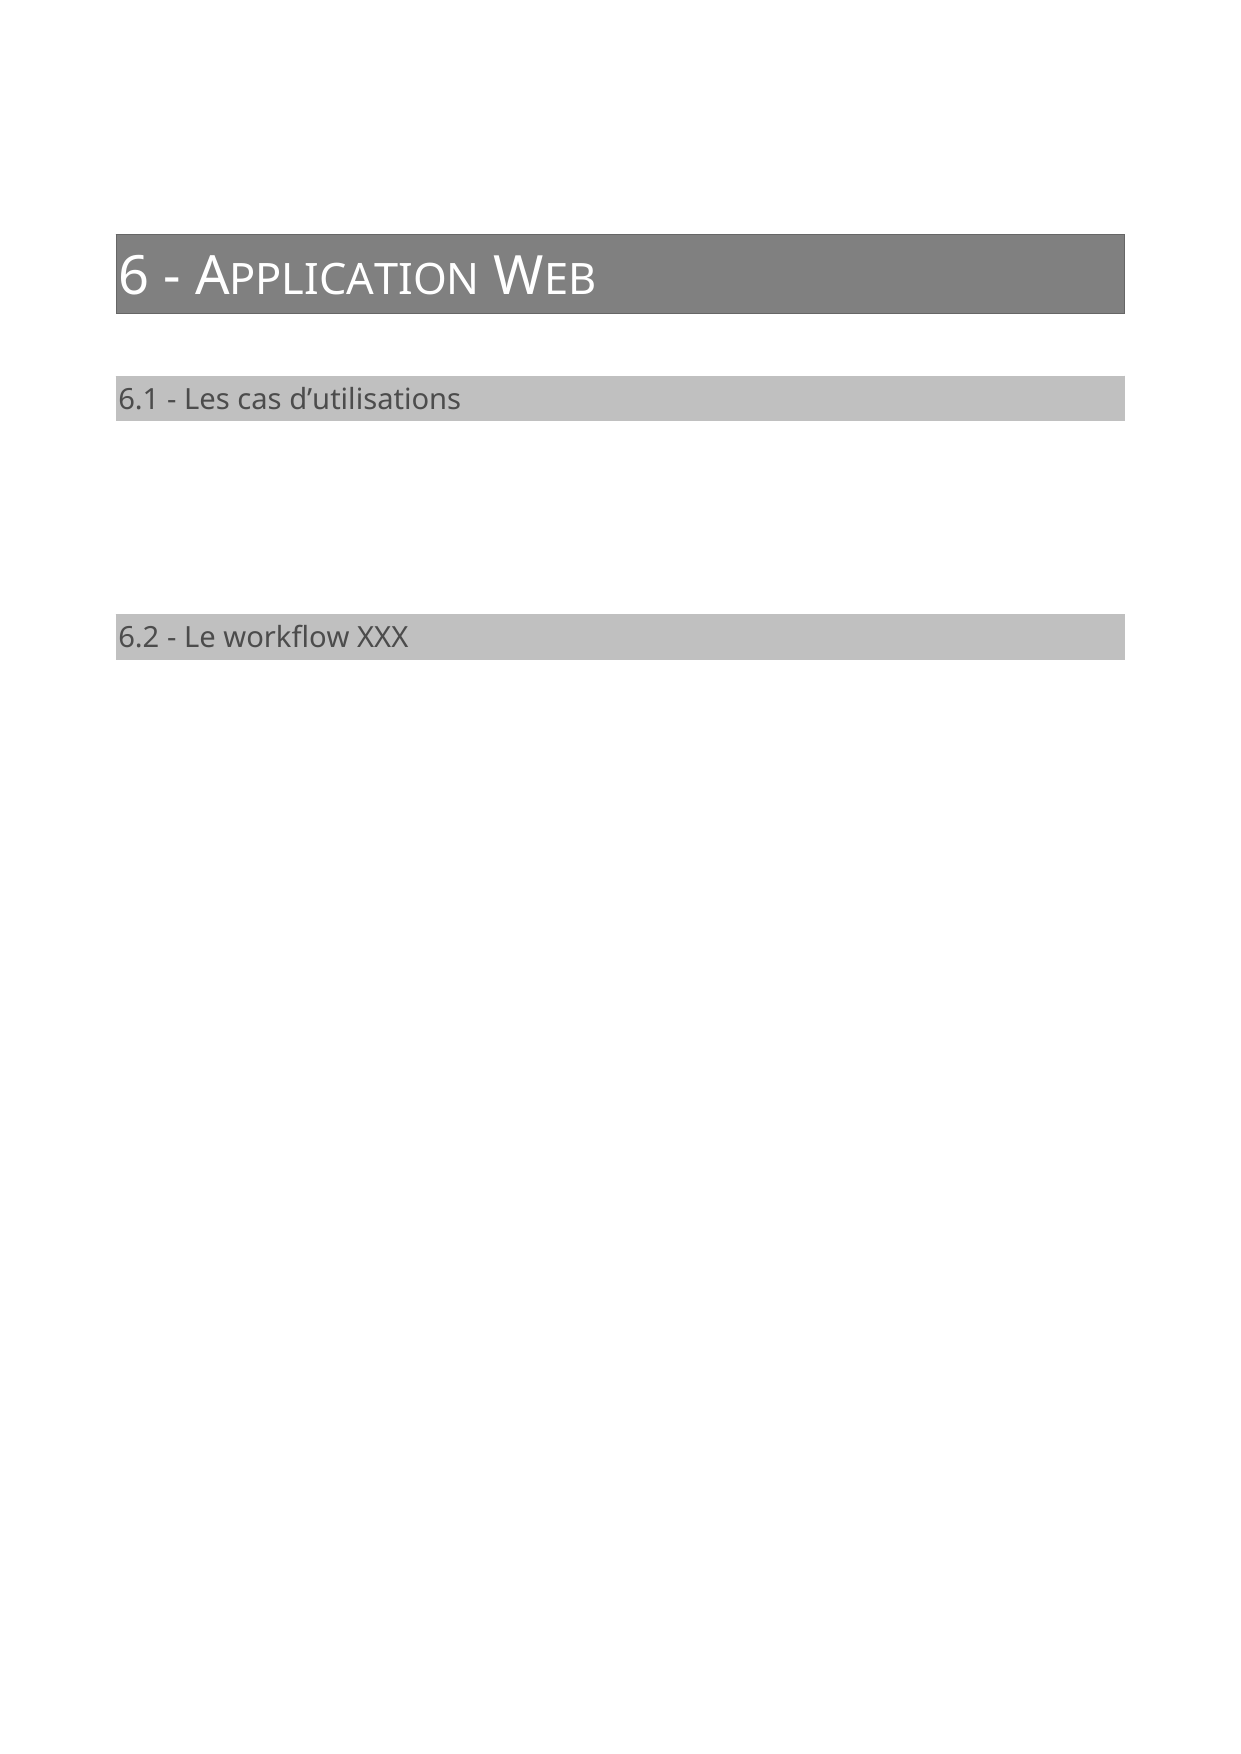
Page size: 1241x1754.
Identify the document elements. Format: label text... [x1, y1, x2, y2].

subtitle Les cas d’utilisations [117, 377, 1124, 420]
subtitle Le workflow XXX [117, 615, 1124, 659]
subtitle Application Web [117, 235, 1124, 313]
